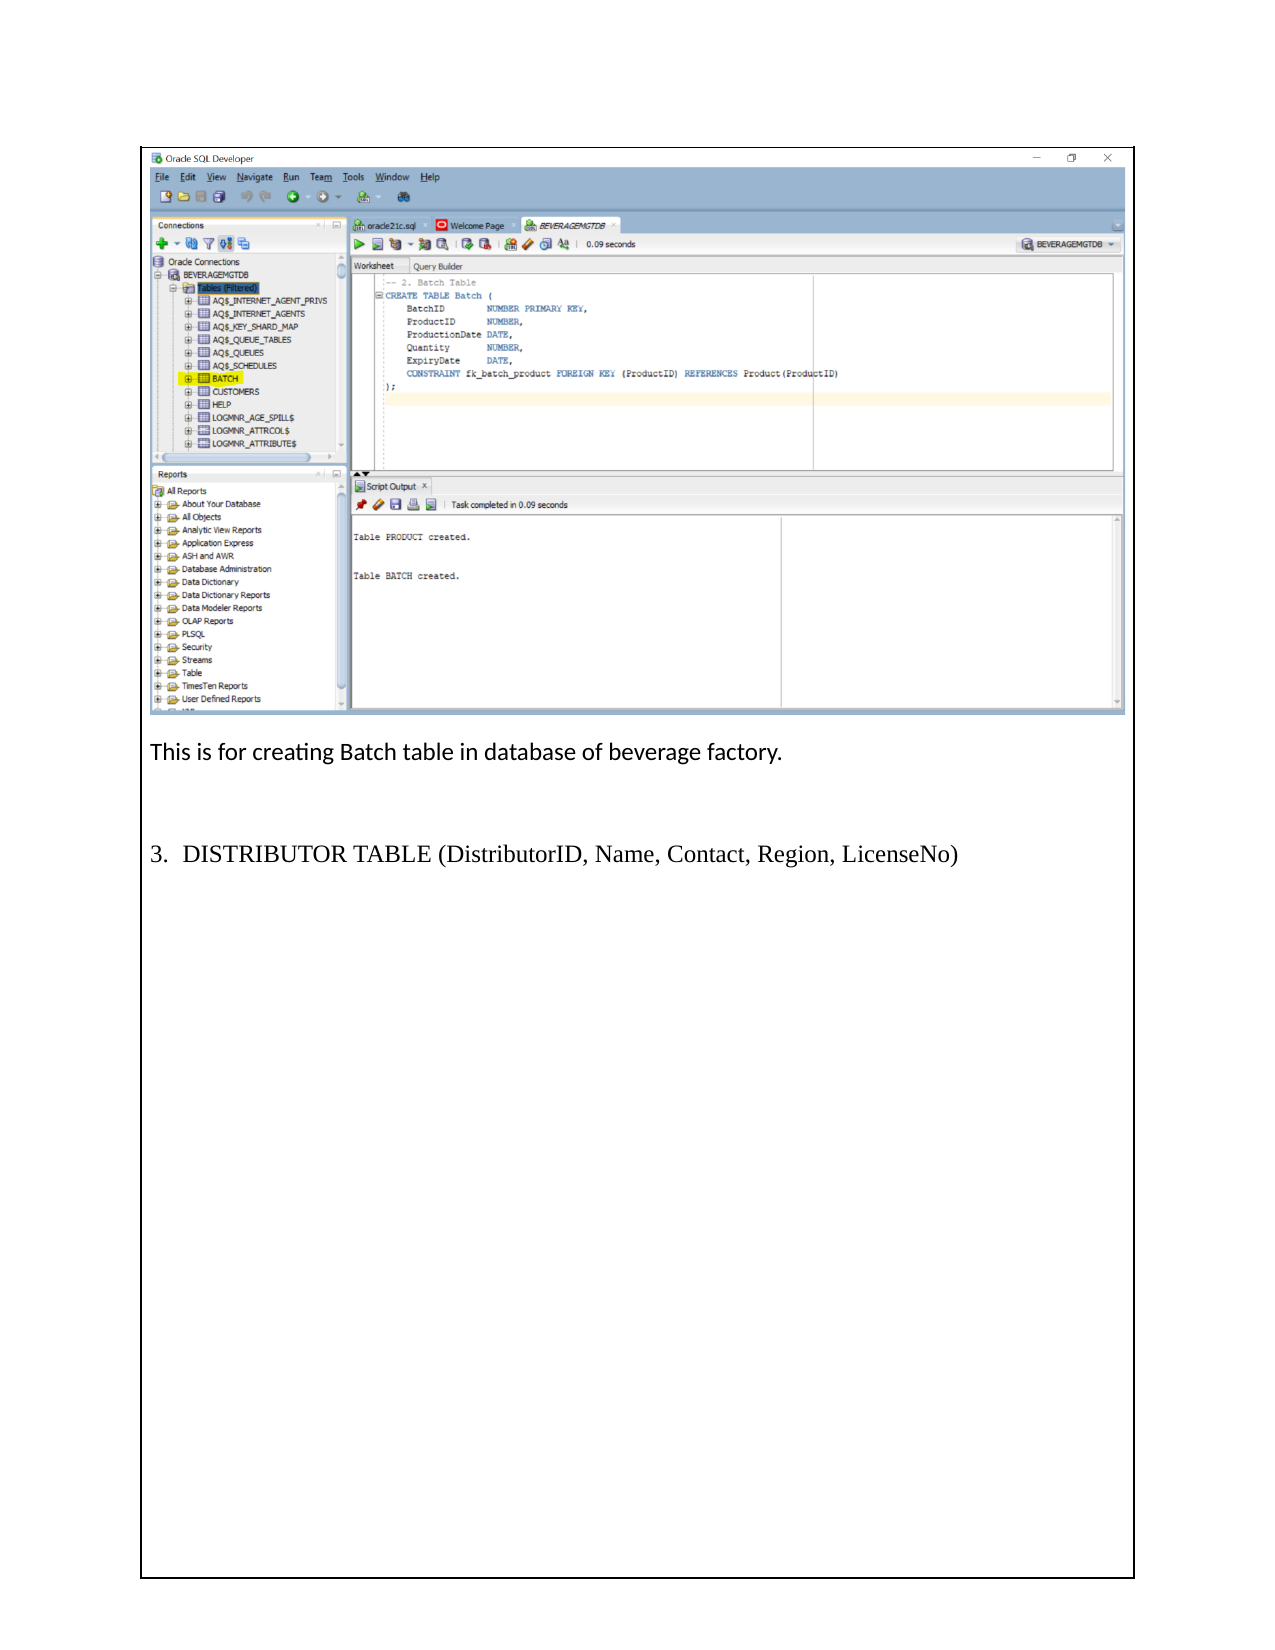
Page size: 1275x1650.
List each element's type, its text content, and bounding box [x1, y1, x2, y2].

list DISTRIBUTOR TABLE (DistributorID, Name, Contact, Region, LicenseNo) [150, 839, 1125, 868]
picture [150, 150, 1125, 715]
text This is for creating Batch table in database of beverage factory. [150, 736, 1125, 767]
